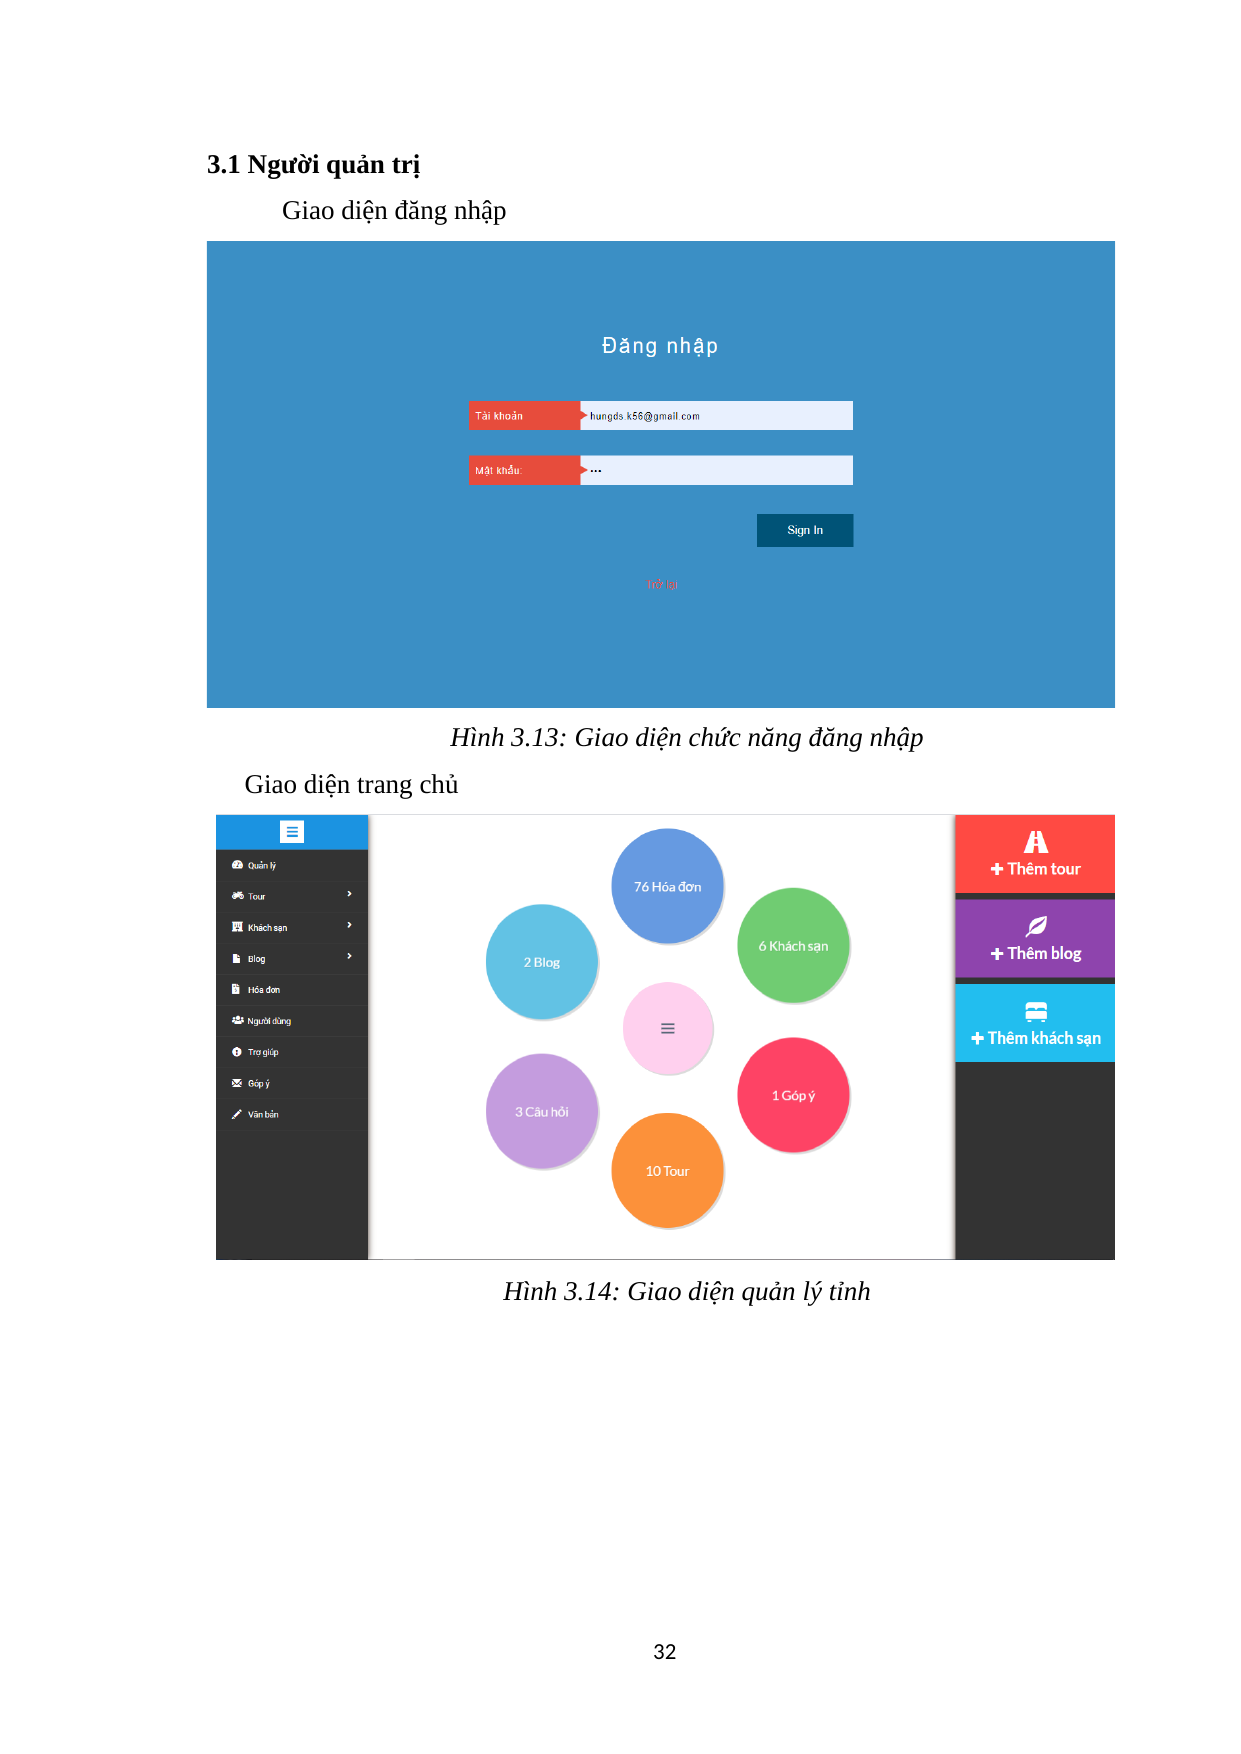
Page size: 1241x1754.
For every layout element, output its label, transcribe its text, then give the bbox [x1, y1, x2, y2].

list Người quản trị [207, 148, 1122, 179]
picture [206, 241, 1116, 708]
subtitle Hình 3.13: Giao diện chức năng đăng nhập [252, 721, 1122, 752]
picture [216, 814, 1115, 1260]
text Giao diện trang chủ [244, 768, 1122, 799]
subtitle Hình 3.14: Giao diện quản lý tỉnh [252, 1275, 1122, 1306]
text Giao diện đăng nhập [282, 194, 1122, 226]
